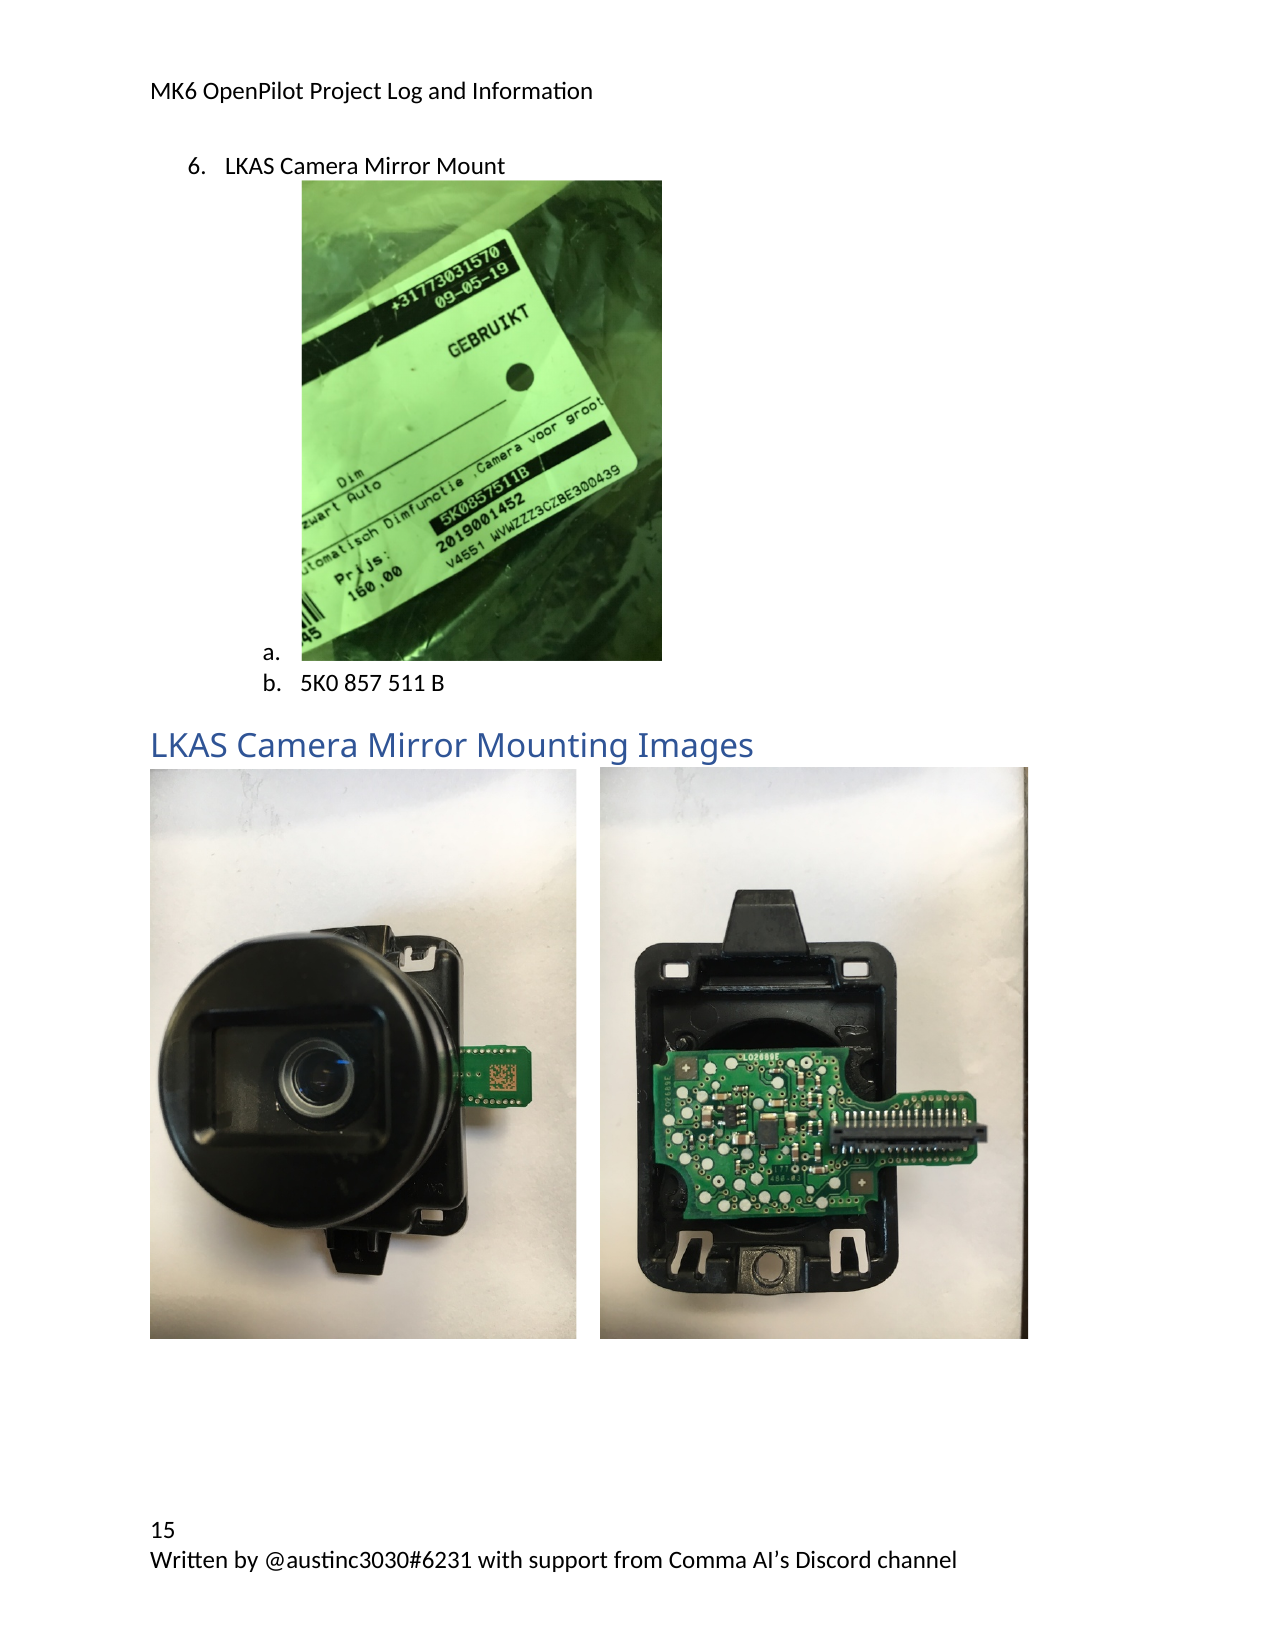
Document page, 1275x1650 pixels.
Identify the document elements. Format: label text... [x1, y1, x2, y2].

picture [302, 181, 662, 660]
list 5K0 857 511 B [262, 667, 1125, 697]
picture [150, 769, 577, 1339]
picture [600, 767, 1029, 1339]
subtitle LKAS Camera Mirror Mounting Images [150, 722, 1125, 768]
list LKAS Camera Mirror Mount [187, 150, 1125, 181]
